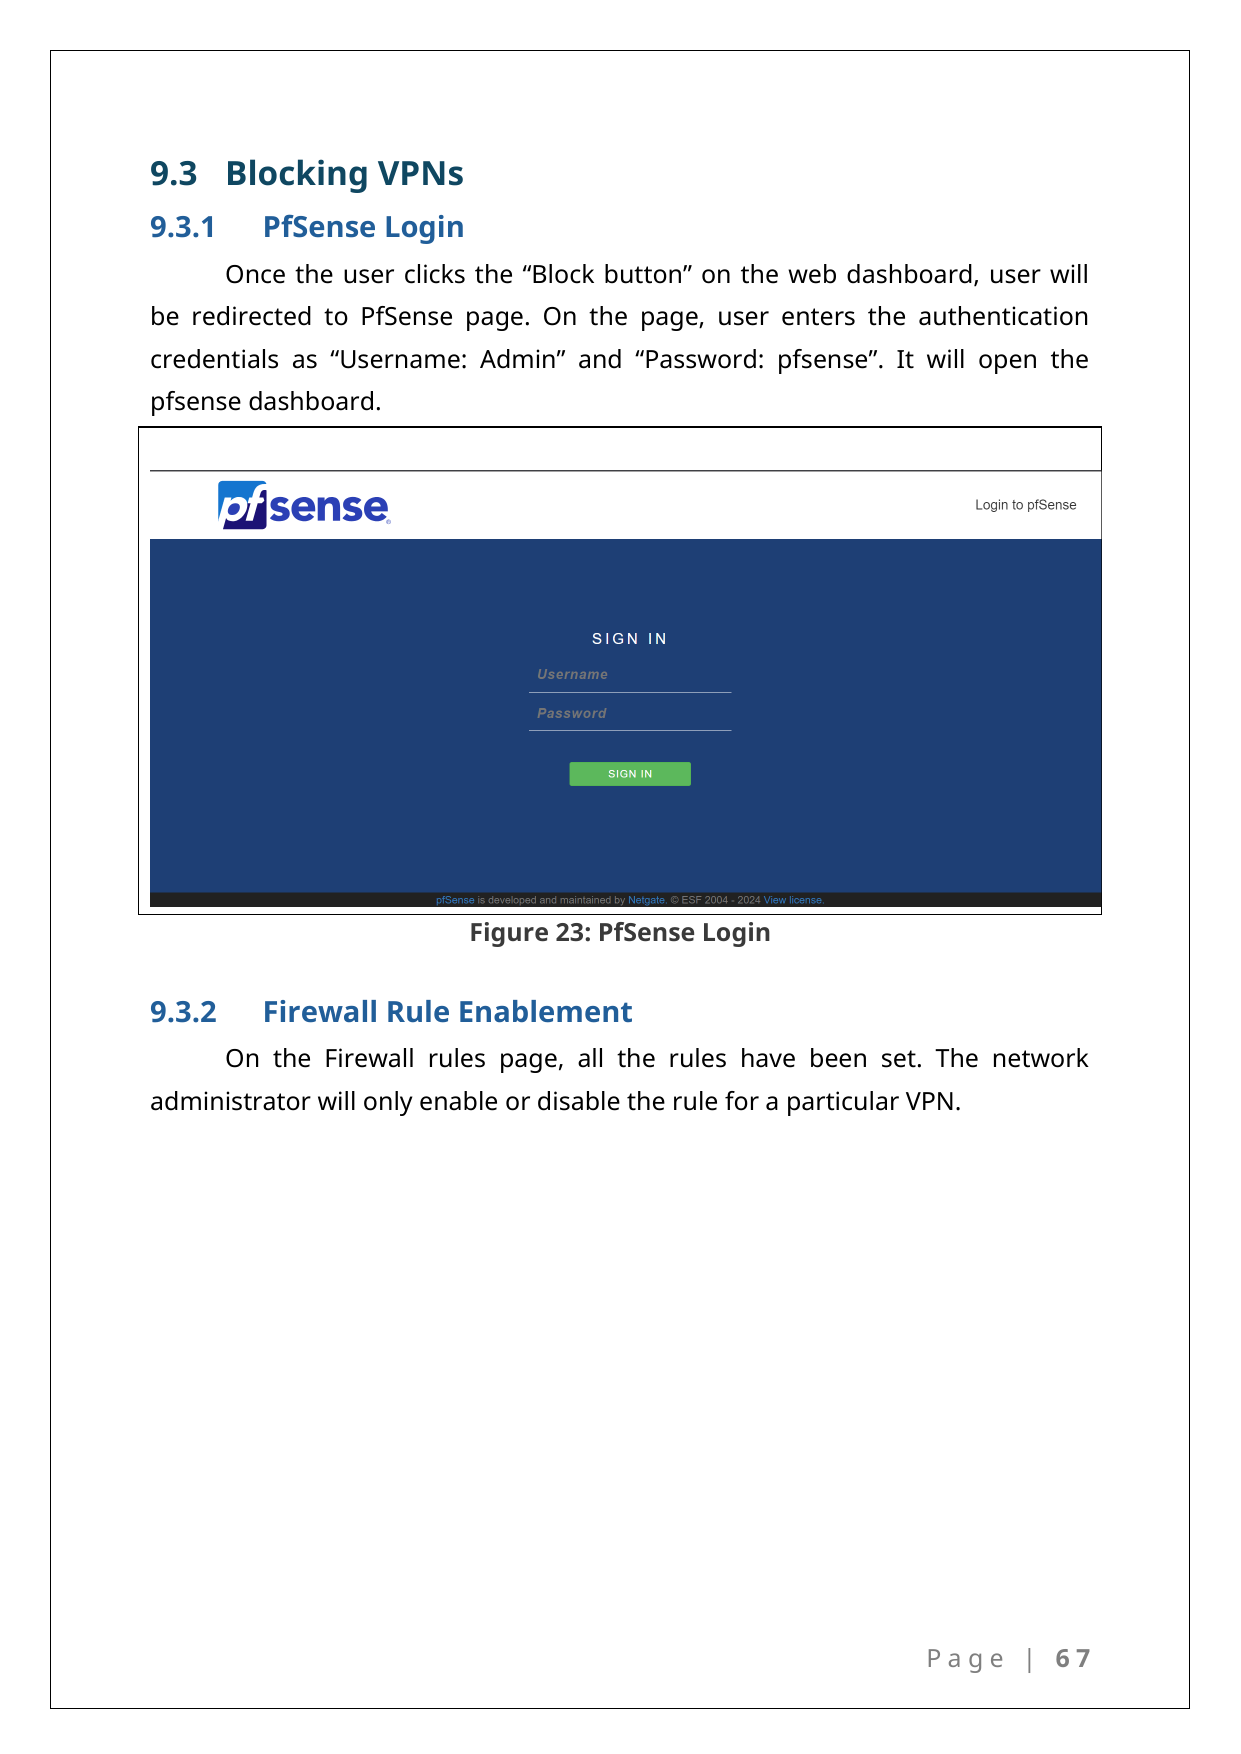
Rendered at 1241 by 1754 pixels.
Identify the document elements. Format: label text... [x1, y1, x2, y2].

text Figure 23: PfSense Login [150, 915, 1090, 949]
subtitle Firewall Rule Enablement [150, 992, 1090, 1031]
subtitle Blocking VPNs [150, 150, 1090, 195]
table_header [139, 428, 1101, 914]
subtitle PfSense Login [150, 207, 1090, 246]
text Once the user clicks the “Block button” on the web dashboard, user will be redirected to PfSense page. On the page, user enters the authentication credentials as “Username: Admin” and “Password: pfsense”. It will open the pfsense dashboard. [150, 256, 1090, 418]
text On the Firewall rules page, all the rules have been set. The network administrator will only enable or disable the rule for a particular VPN. [150, 1041, 1090, 1118]
picture [150, 470, 1102, 907]
